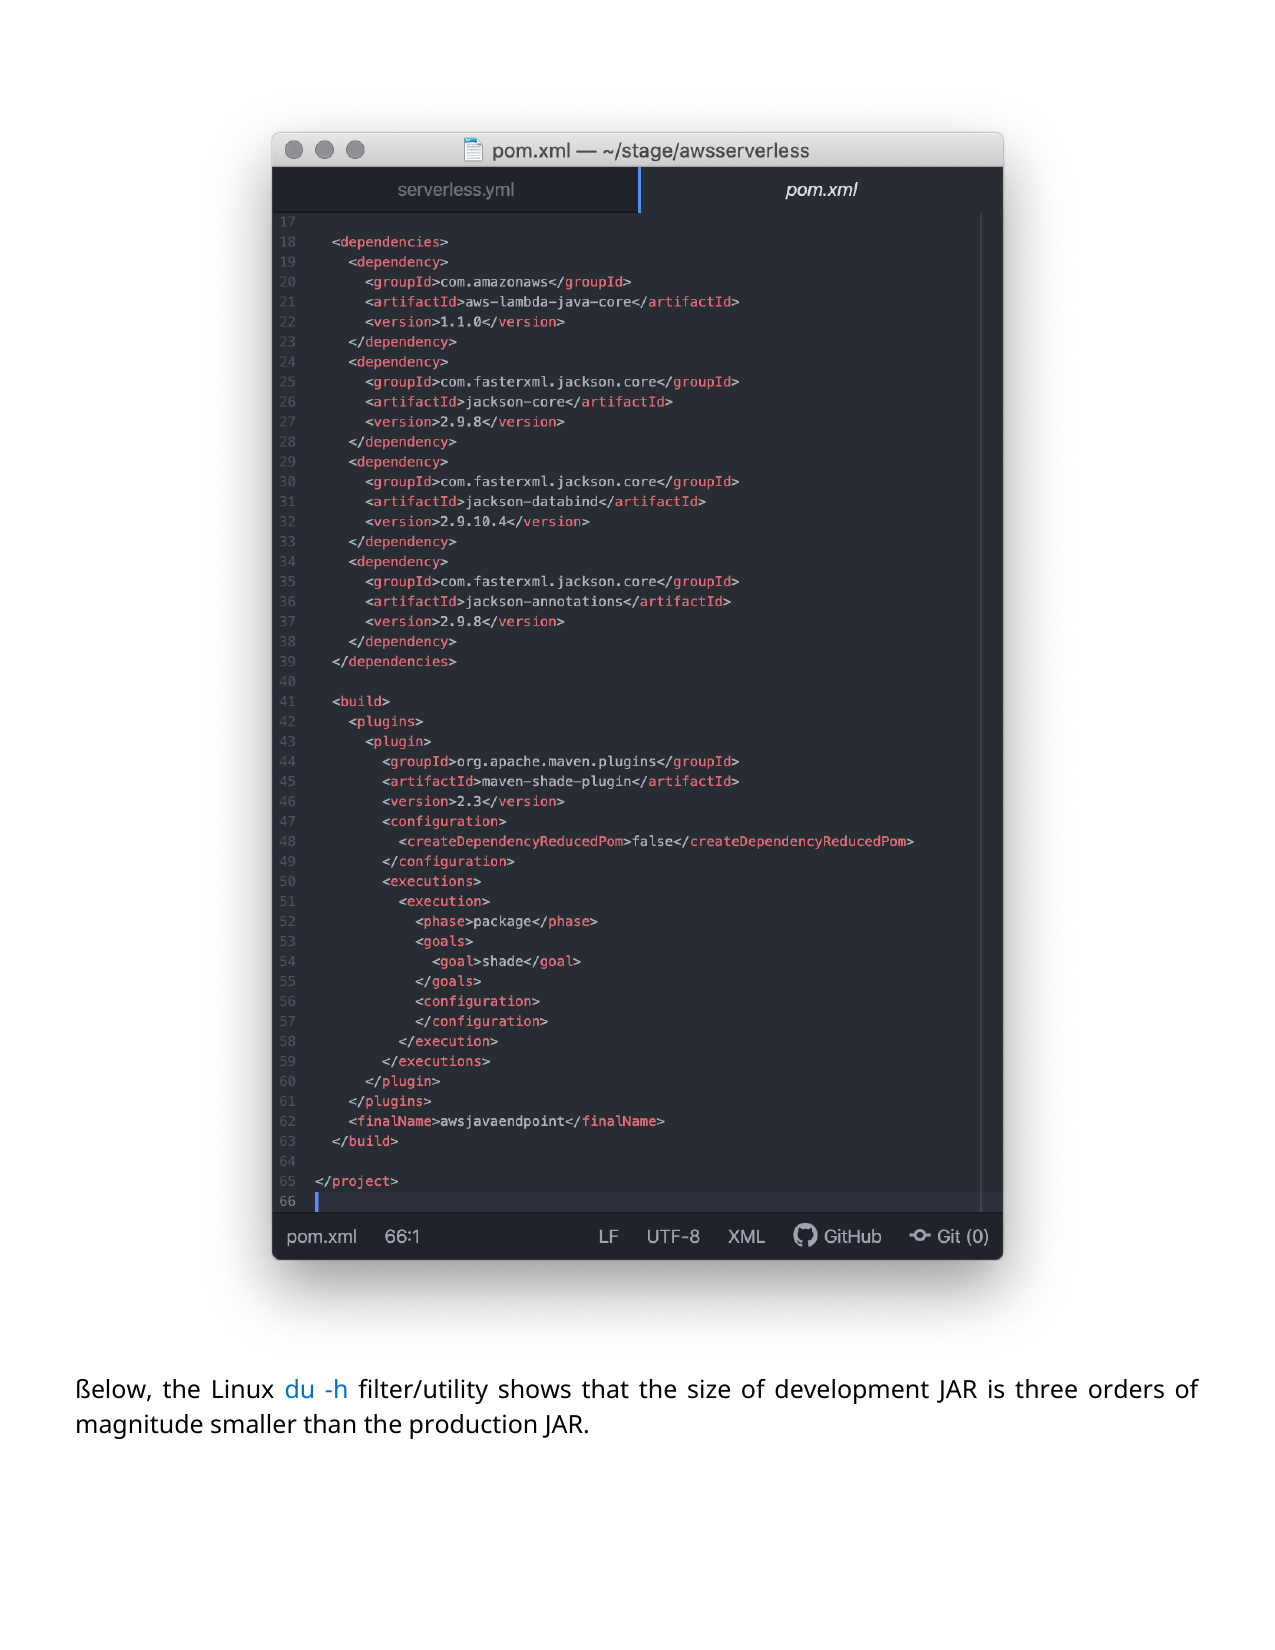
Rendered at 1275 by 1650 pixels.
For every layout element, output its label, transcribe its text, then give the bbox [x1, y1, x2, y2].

picture [186, 75, 1089, 1373]
text ßelow, the Linux du -h filter/utility shows that the size of development JAR is three orders of magnitude smaller than the production JAR. [75, 1372, 1200, 1440]
